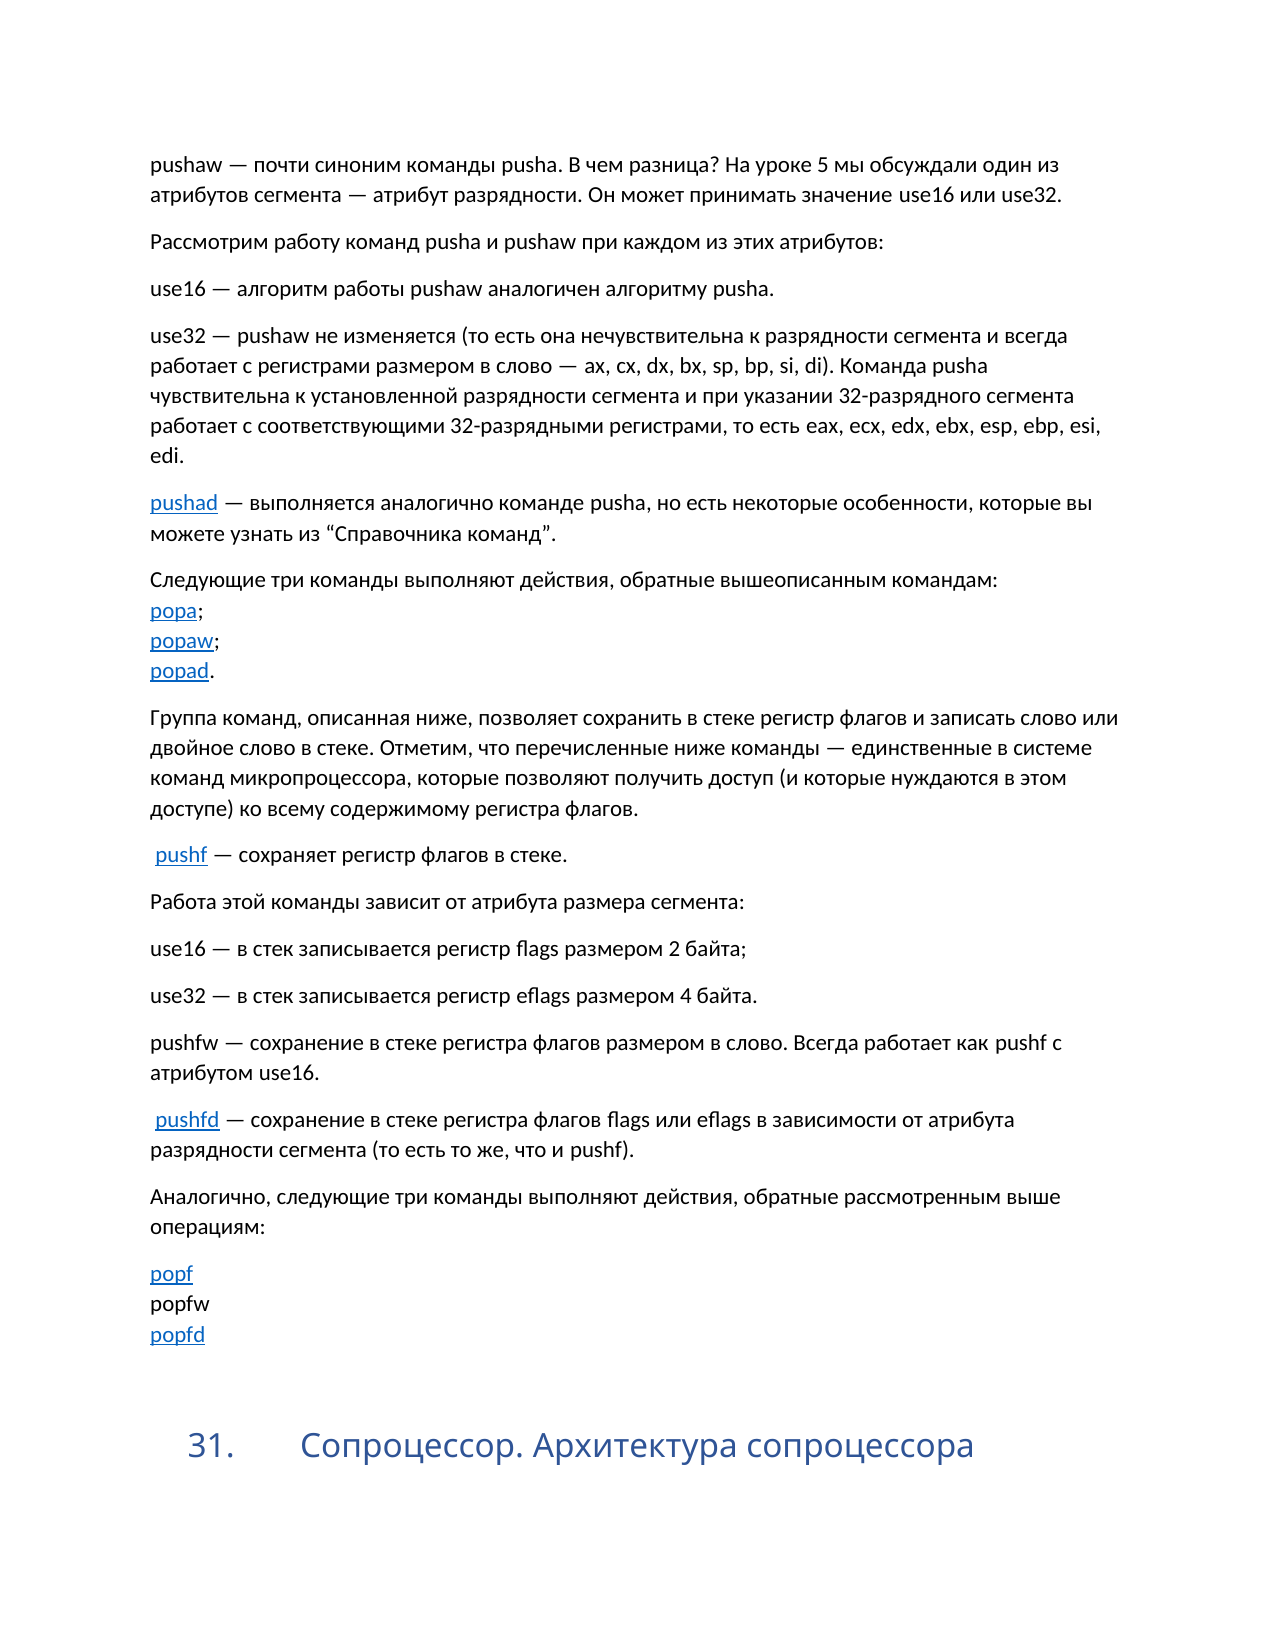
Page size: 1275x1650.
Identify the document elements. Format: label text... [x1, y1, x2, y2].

text pushfd — сохранение в стеке регистра флагов flags или eflags в зависимости от атрибута разрядности сегмента (то есть то же, что и pushf). [150, 1105, 1125, 1163]
text use16 — в стек записывается регистр flags размером 2 байта; [150, 934, 1125, 962]
text use32 — pushaw не изменяется (то есть она нечувствительна к разрядности сегмента и всегда работает с регистрами размером в слово — ax, cx, dx, bx, sp, bp, si, di). Команда pusha чувствительна к установленной разрядности сегмента и при указании 32-разрядного сегмента работает с соответствующими 32-разрядными регистрами, то есть eax, ecx, edx, ebx, esp, ebp, esi, edi. [150, 321, 1125, 470]
text Аналогично, следующие три команды выполняют действия, обратные рассмотренным выше операциям: [150, 1182, 1125, 1241]
text pushfw — сохранение в стеке регистра флагов размером в слово. Всегда работает как pushf с атрибутом use16. [150, 1028, 1125, 1086]
text Группа команд, описанная ниже, позволяет сохранить в стеке регистр флагов и записать слово или двойное слово в стеке. Отметим, что перечисленные ниже команды — единственные в системе команд микропроцессора, которые позволяют получить доступ (и которые нуждаются в этом доступе) ко всему содержимому регистра флагов. [150, 703, 1125, 822]
text pushad — выполняется аналогично команде pusha, но есть некоторые особенности, которые вы можете узнать из “Справочника команд”. [150, 488, 1125, 547]
text pushf — сохраняет регистр флагов в стеке. [150, 841, 1125, 869]
text Следующие три команды выполняют действия, обратные вышеописанным командам: popa; popaw; popad. [150, 566, 1125, 684]
text Работа этой команды зависит от атрибута размера сегмента: [150, 887, 1125, 916]
text use16 — алгоритм работы pushaw аналогичен алгоритму pusha. [150, 274, 1125, 302]
text popf popfw popfd [150, 1259, 1125, 1348]
text pushaw — почти синоним команды pusha. В чем разница? На уроке 5 мы обсуждали один из атрибутов сегмента — атрибут разрядности. Он может принимать значение use16 или use32. [150, 150, 1125, 208]
text use32 — в стек записывается регистр eflags размером 4 байта. [150, 981, 1125, 1009]
text Рассмотрим работу команд pusha и pushaw при каждом из этих атрибутов: [150, 227, 1125, 255]
subtitle Сопроцессор. Архитектура сопроцессора [187, 1422, 1125, 1467]
